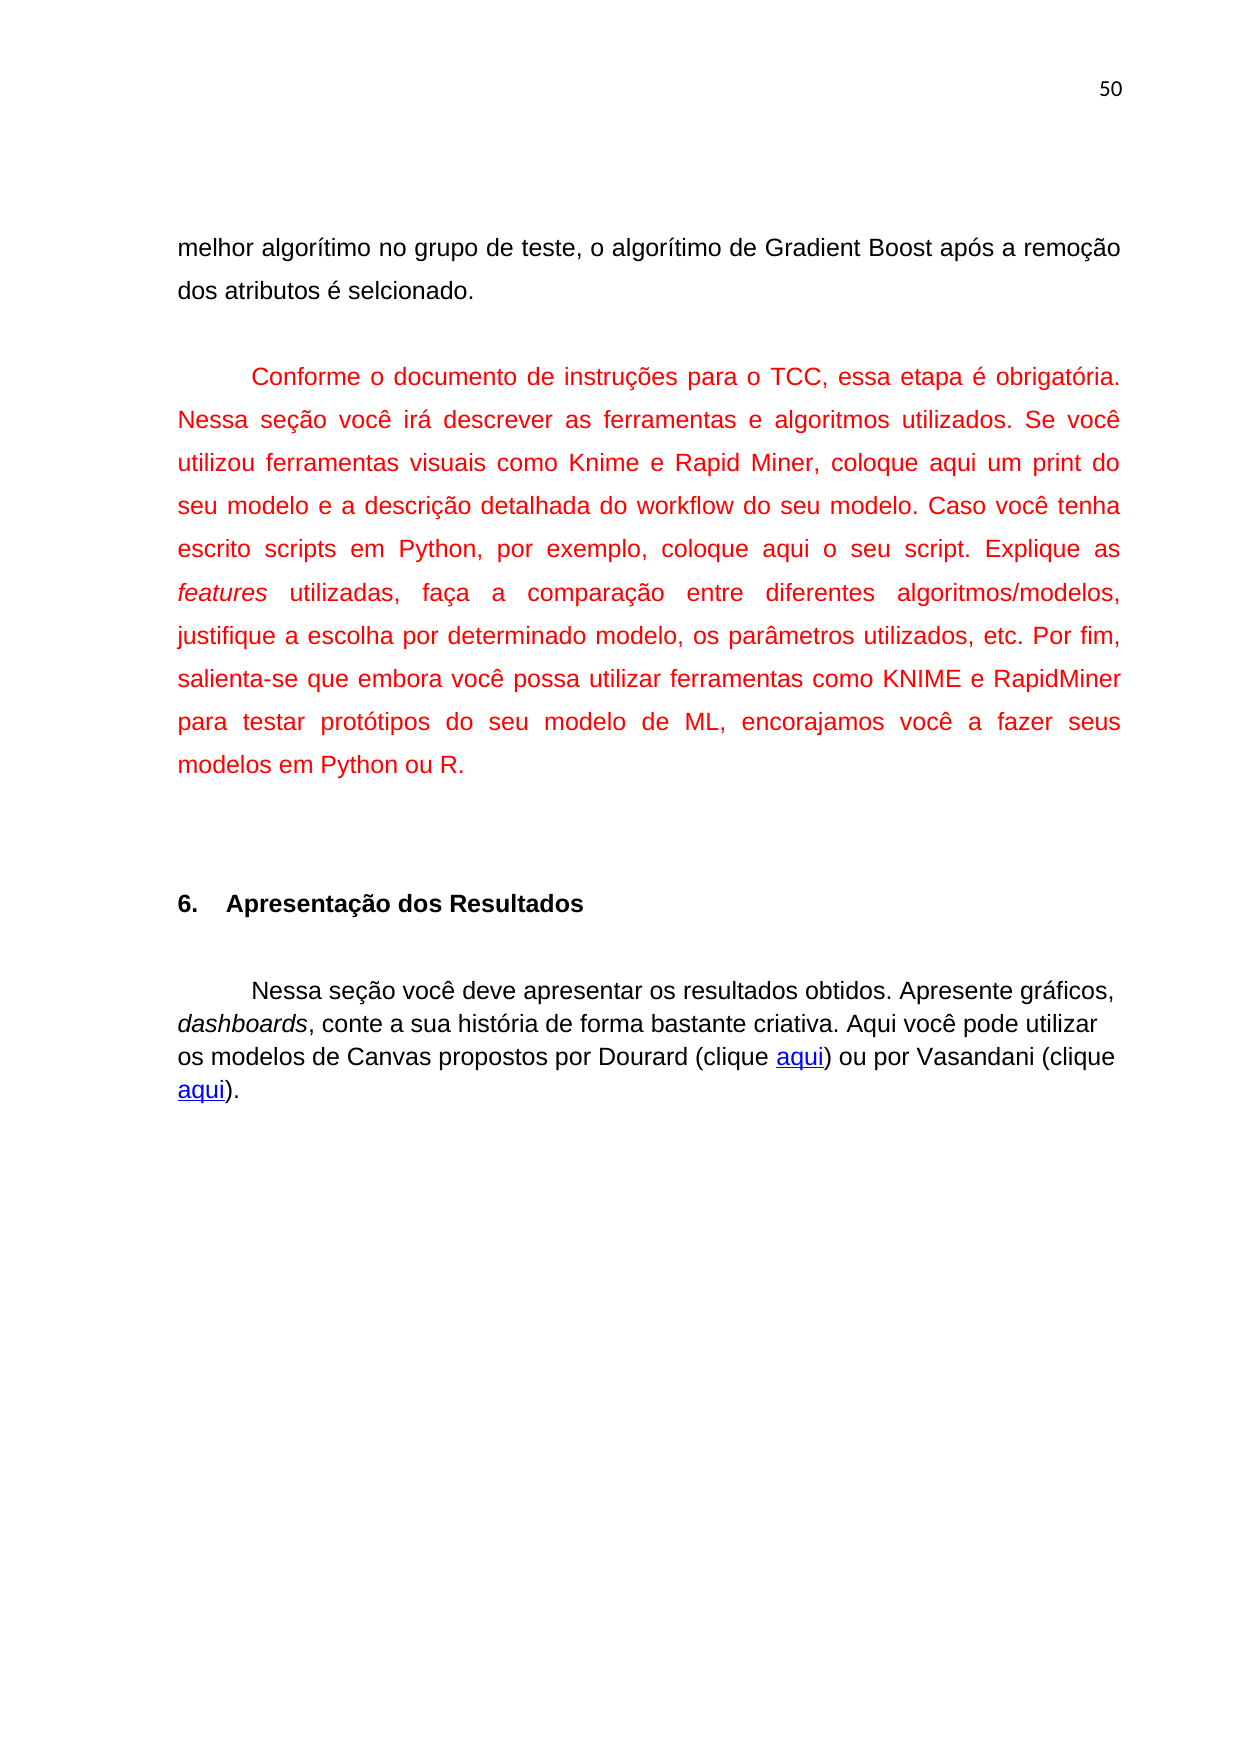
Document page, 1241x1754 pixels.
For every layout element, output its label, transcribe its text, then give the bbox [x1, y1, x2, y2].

text Conforme o documento de instruções para o TCC, essa etapa é obrigatória. Nessa seção você irá descrever as ferramentas e algoritmos utilizados. Se você utilizou ferramentas visuais como Knime e Rapid Miner, coloque aqui um print do seu modelo e a descrição detalhada do workflow do seu modelo. Caso você tenha escrito scripts em Python, por exemplo, coloque aqui o seu script. Explique as features utilizadas, faça a comparação entre diferentes algoritmos/modelos, justifique a escolha por determinado modelo, os parâmetros utilizados, etc. Por fim, salienta-se que embora você possa utilizar ferramentas como KNIME e RapidMiner para testar protótipos do seu modelo de ML, encorajamos você a fazer seus modelos em Python ou R. [177, 362, 1122, 779]
subtitle Apresentação dos Resultados [177, 889, 1122, 918]
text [177, 233, 1122, 304]
text Nessa seção você deve apresentar os resultados obtidos. Apresente gráficos, dashboards, conte a sua história de forma bastante criativa. Aqui você pode utilizar os modelos de Canvas propostos por Dourard (clique aqui) ou por Vasandani (clique aqui). [177, 976, 1122, 1103]
